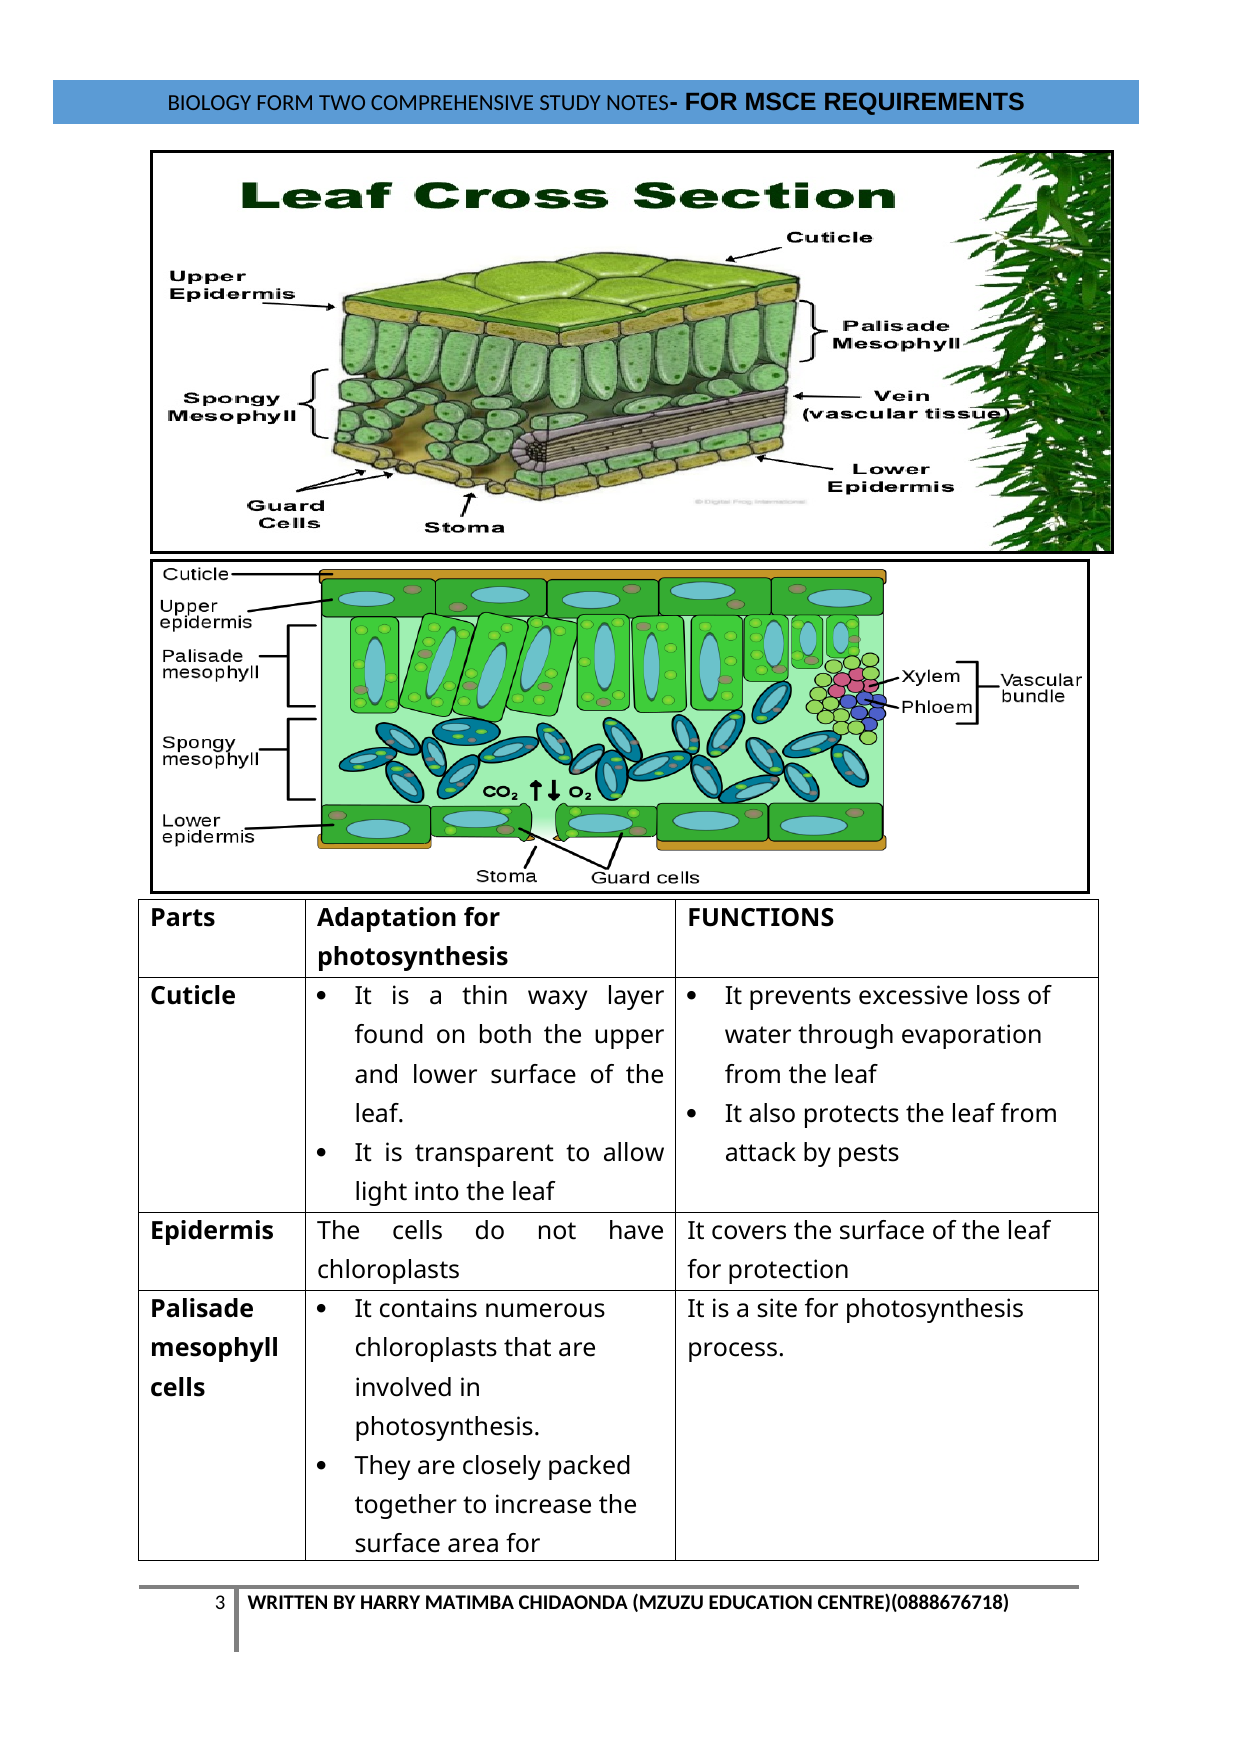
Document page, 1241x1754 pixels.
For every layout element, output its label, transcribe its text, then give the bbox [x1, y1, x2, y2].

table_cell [139, 1291, 305, 1560]
table_cell Epidermis [139, 1213, 305, 1290]
picture [153, 562, 1087, 891]
table_cell It prevents excessive loss of water through evaporation from the leaf It also protects the leaf from attack by pests [676, 978, 1098, 1212]
picture [153, 153, 1111, 551]
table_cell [306, 1291, 675, 1560]
table_header Adaptation for photosynthesis [306, 900, 675, 977]
table_cell It covers the surface of the leaf for protection [676, 1213, 1098, 1290]
table_header FUNCTIONS [676, 900, 1098, 977]
table_header Parts [139, 900, 305, 977]
table_cell Cuticle [139, 978, 305, 1212]
table_cell It is a thin waxy layer found on both the upper and lower surface of the leaf. It is transparent to allow light into the leaf [306, 978, 675, 1212]
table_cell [676, 1291, 1098, 1560]
table_cell The cells do not have chloroplasts [306, 1213, 675, 1290]
